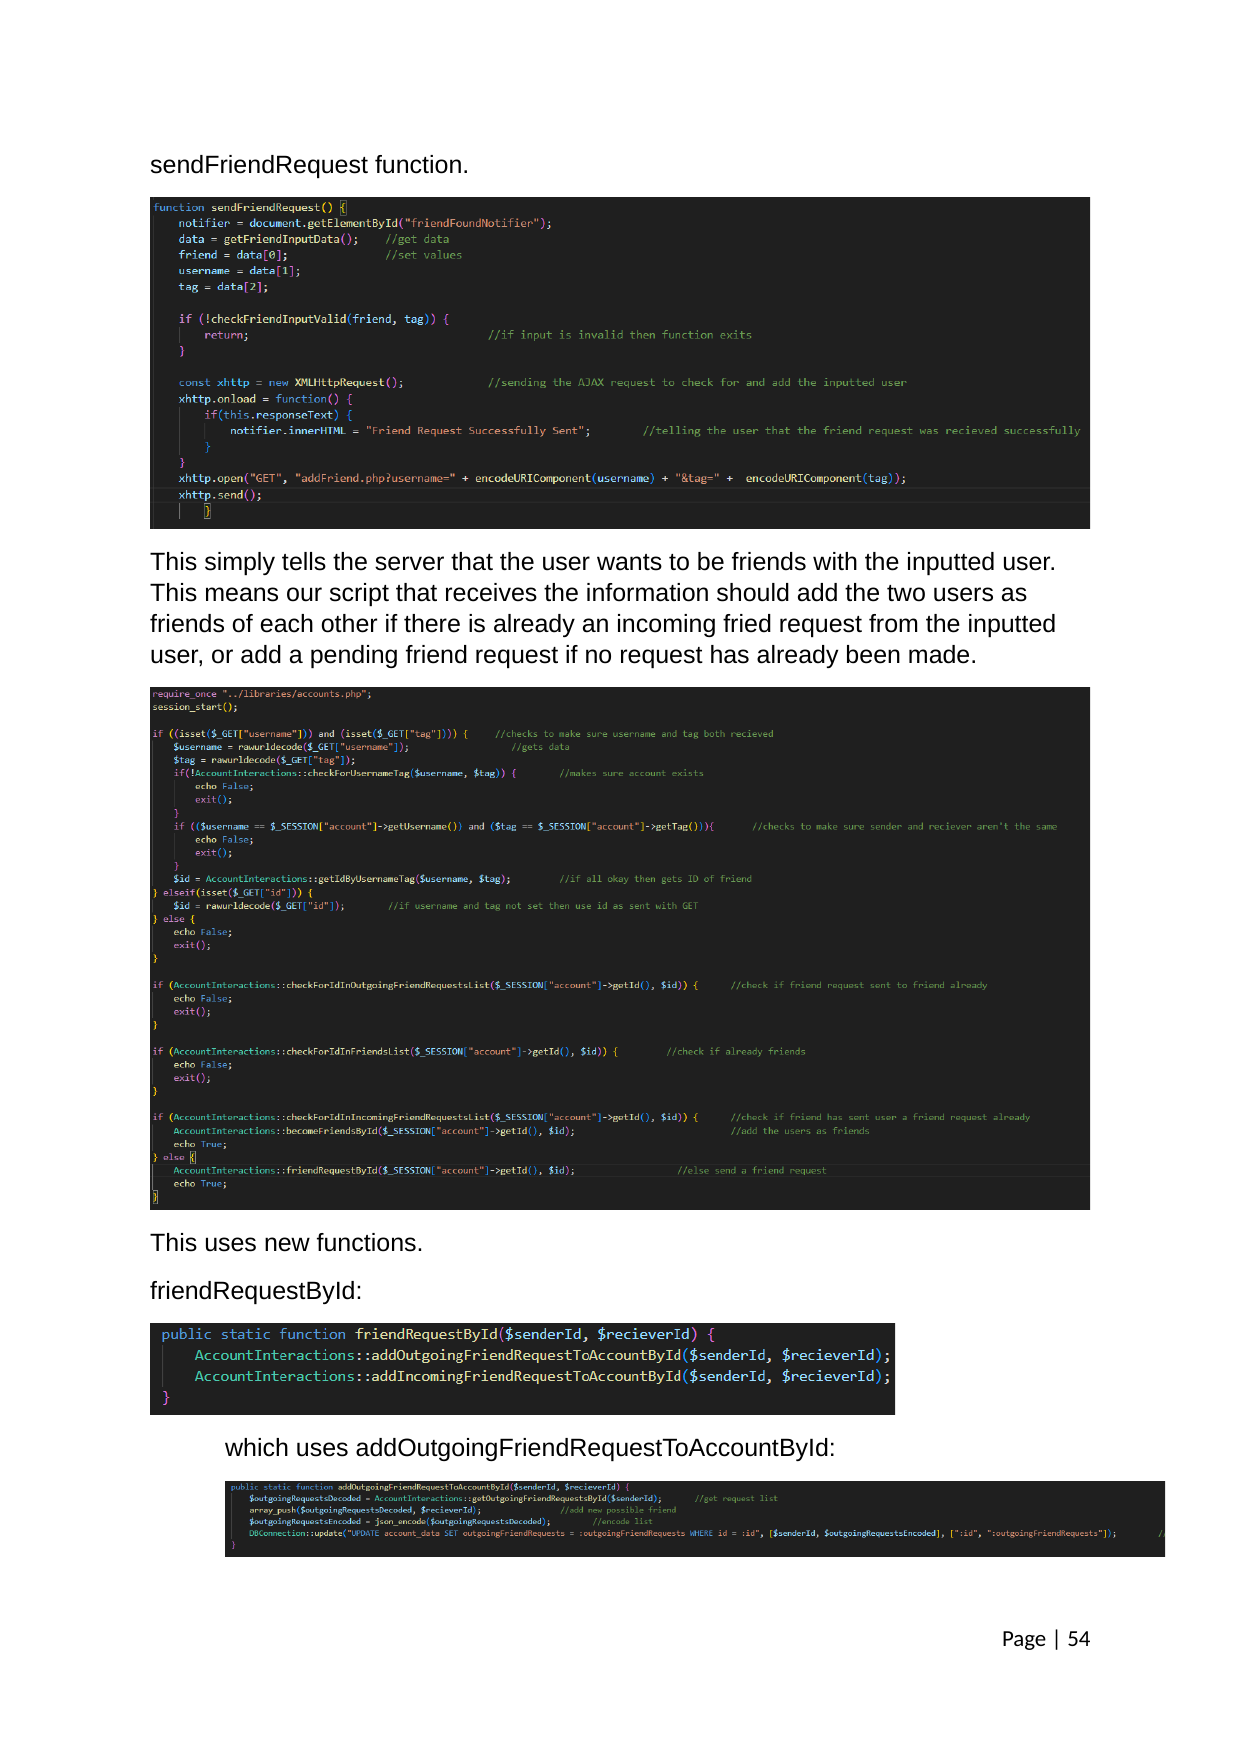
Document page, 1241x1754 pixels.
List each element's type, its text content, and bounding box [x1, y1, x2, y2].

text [150, 150, 1090, 179]
picture [150, 1323, 896, 1415]
picture [150, 687, 1091, 1210]
text which uses addOutgoingFriendRequestToAccountById: [150, 1433, 1090, 1462]
picture [225, 1481, 1166, 1557]
text This simply tells the server that the user wants to be friends with the inputted user. This means our script that receives the information should add the two users as friends of each other if there is already an incoming fried request from the inputted user, or add a pending friend request if no request has already been made. [150, 547, 1090, 669]
text friendRequestById: [150, 1276, 1090, 1305]
picture [150, 197, 1091, 529]
text This uses new functions. [150, 1228, 1090, 1257]
